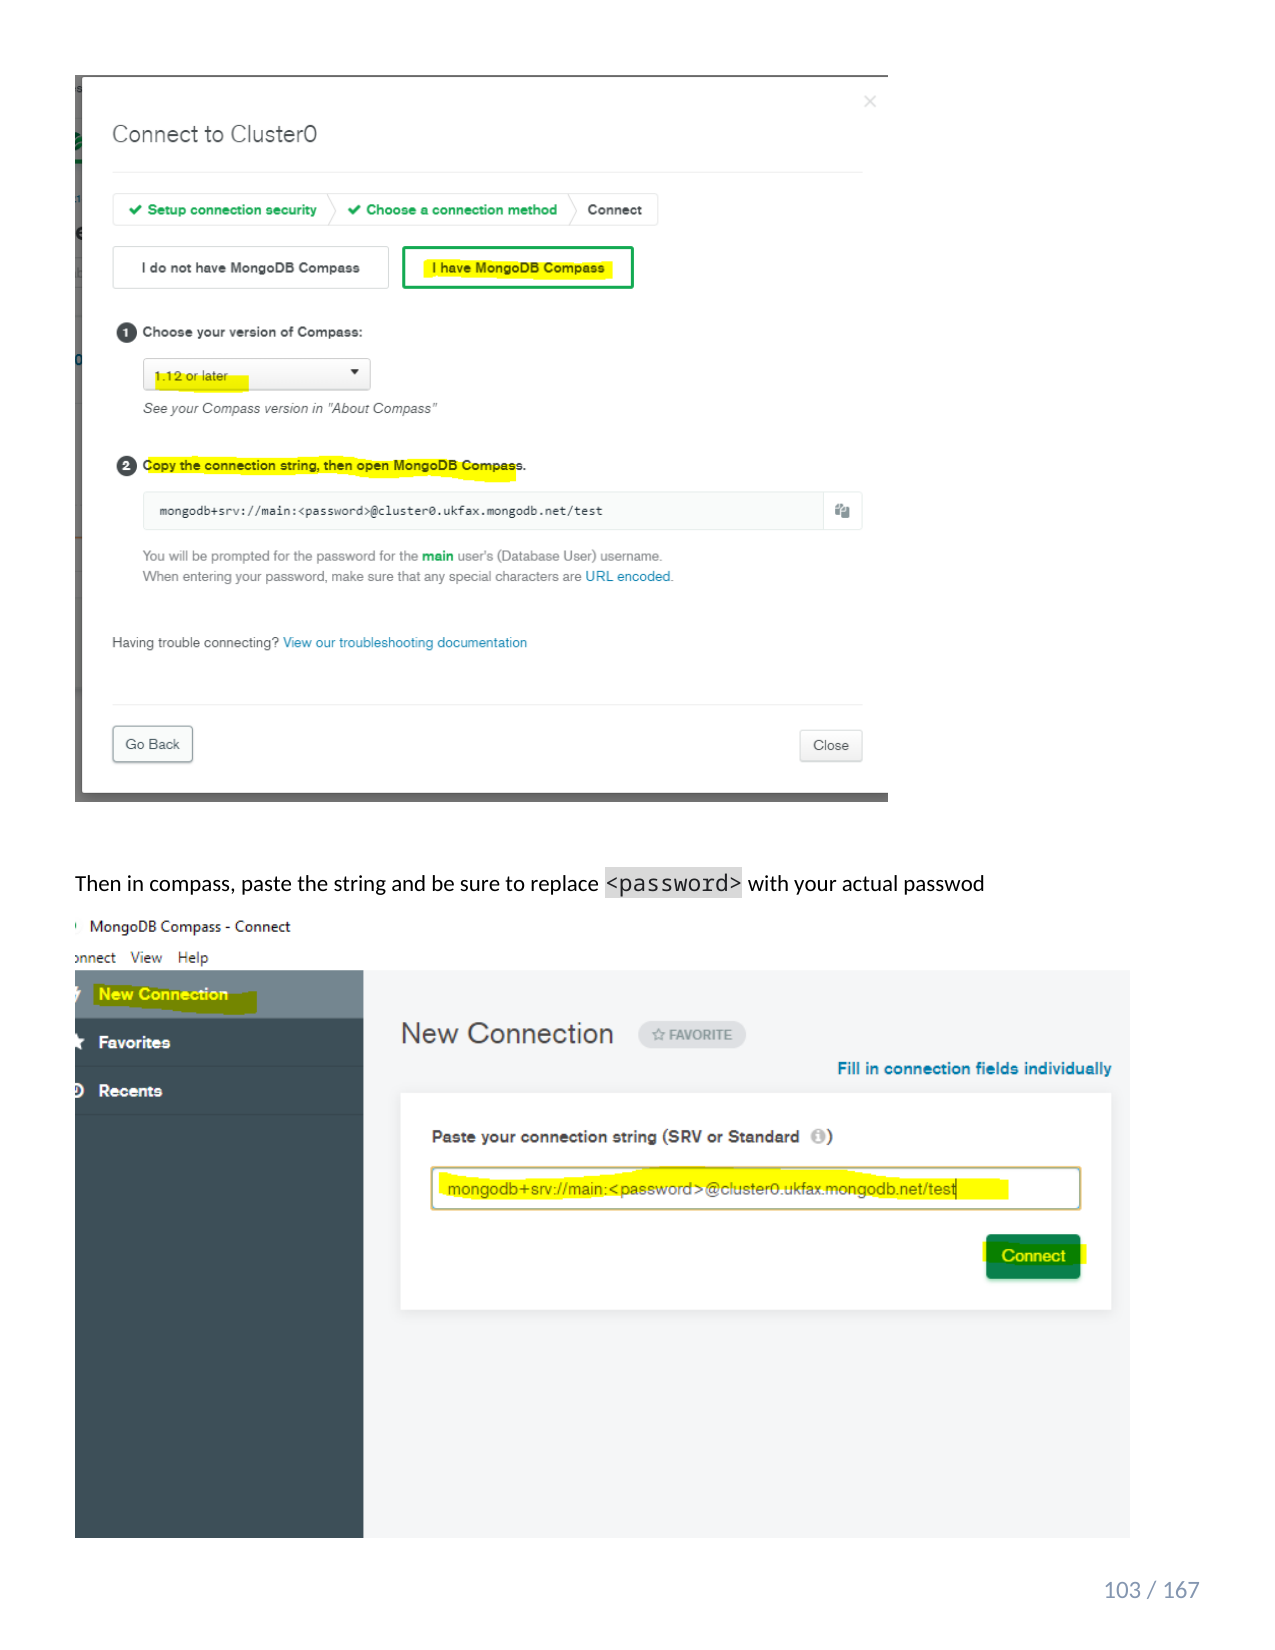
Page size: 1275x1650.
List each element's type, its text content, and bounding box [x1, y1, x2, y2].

picture [75, 75, 888, 802]
text Then in compass, paste the string and be sure to replace <password> with your actual passwod [75, 867, 605, 898]
text Then in compass, paste the string and be sure to replace <password> with your actual passwod [742, 867, 1200, 898]
picture [75, 917, 1130, 1538]
